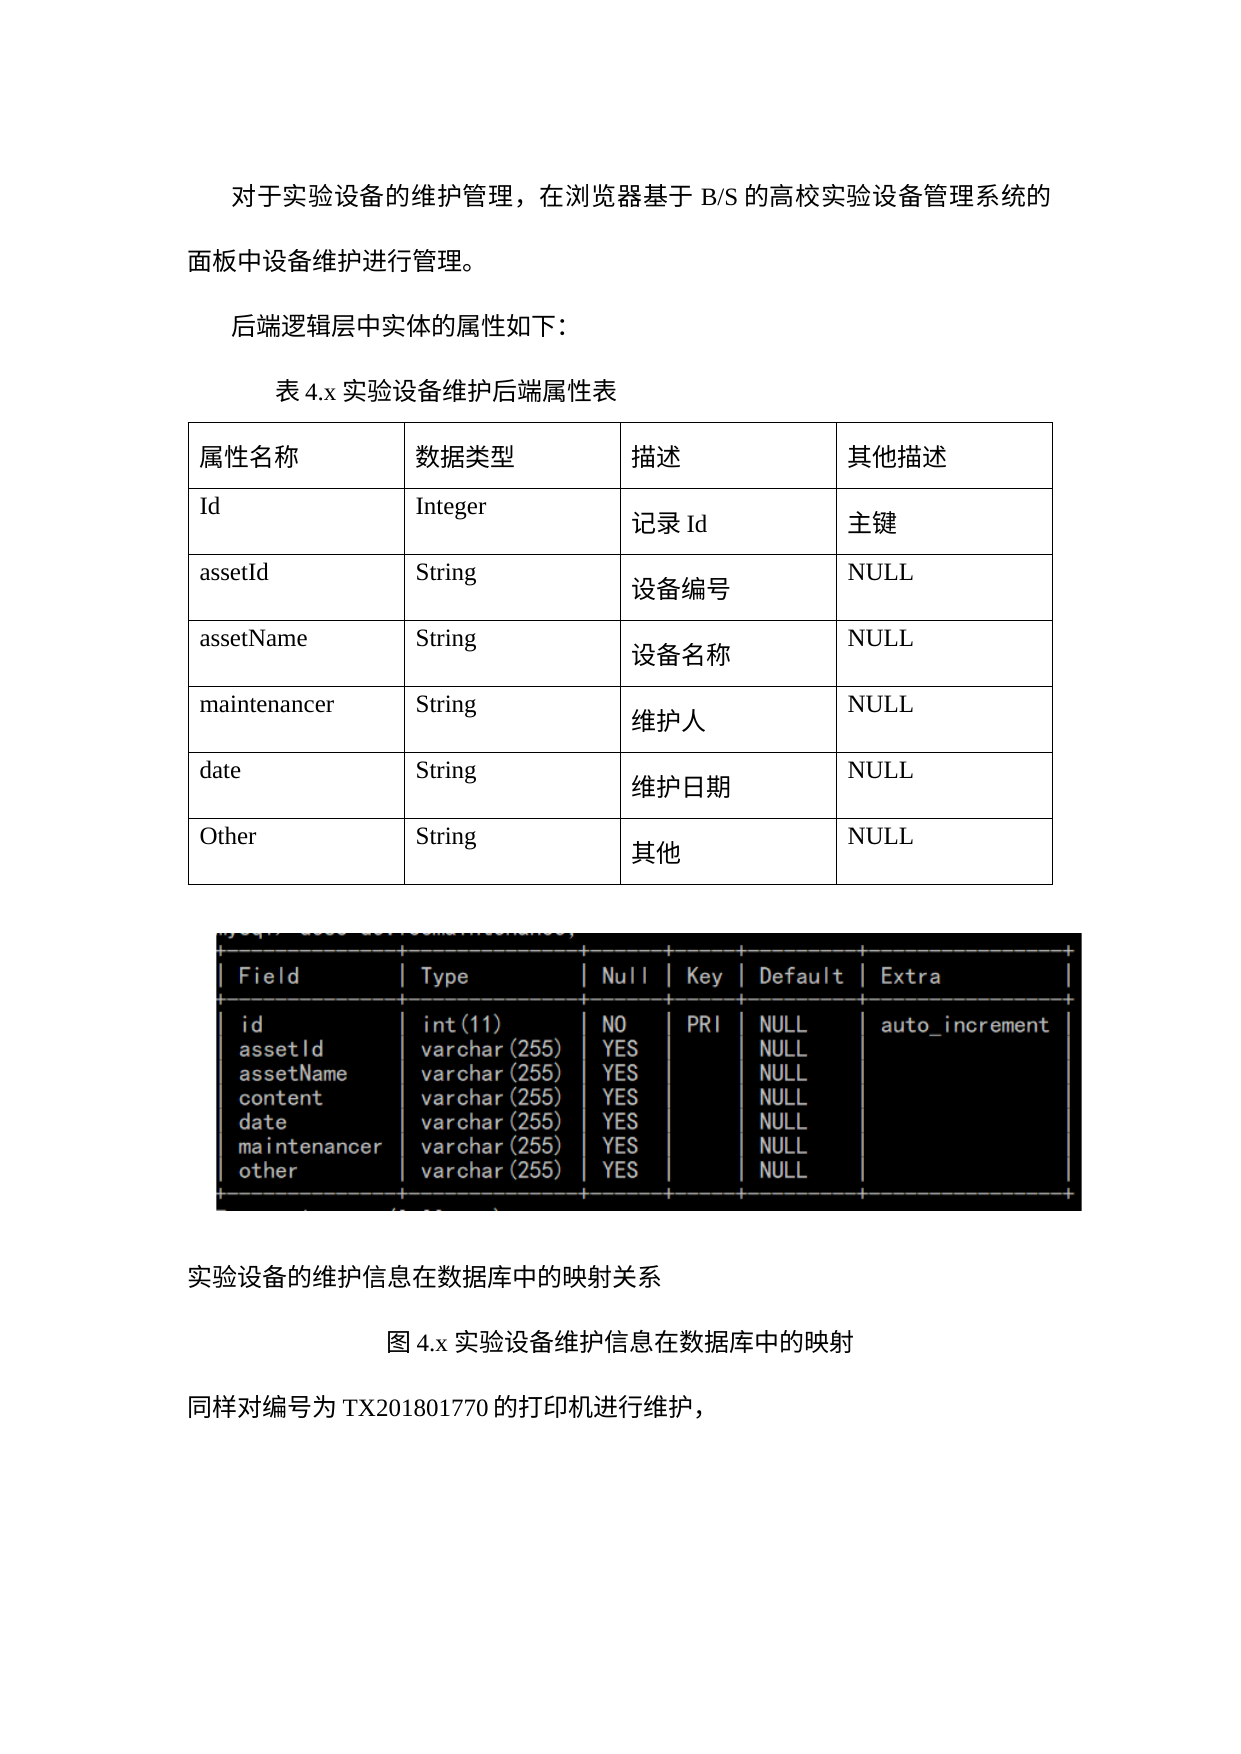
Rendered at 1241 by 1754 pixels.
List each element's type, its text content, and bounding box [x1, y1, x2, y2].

table_cell assetId [189, 555, 404, 620]
table_cell Other [189, 819, 404, 884]
table_header 数据类型 [405, 423, 620, 488]
table_cell 设备编号 [621, 555, 836, 620]
table_cell NULL [837, 687, 1052, 752]
table_cell 设备名称 [621, 621, 836, 686]
table_cell maintenancer [189, 687, 404, 752]
table_cell 其他 [621, 819, 836, 884]
text 后端逻辑层中实体的属性如下： [187, 292, 1053, 357]
table_cell date [189, 753, 404, 818]
table_cell String [405, 819, 620, 884]
table_cell 维护日期 [621, 753, 836, 818]
table_cell NULL [837, 753, 1052, 818]
table_cell String [405, 621, 620, 686]
text 表4.x 实验设备维护后端属性表 [187, 357, 1053, 422]
table_header 属性名称 [189, 423, 404, 488]
table_cell String [405, 687, 620, 752]
table_cell 主键 [837, 489, 1052, 554]
table_cell Id [189, 489, 404, 554]
text 图4.x 实验设备维护信息在数据库中的映射 [187, 1308, 1053, 1373]
text 同样对编号为TX201801770的打印机进行维护， [187, 1373, 1053, 1438]
table_cell String [405, 753, 620, 818]
table_header 描述 [621, 423, 836, 488]
text 对于实验设备的维护管理，在浏览器基于B/S的高校实验设备管理系统的面板中设备维护进行管理。 [187, 162, 1053, 292]
table_cell assetName [189, 621, 404, 686]
table_cell NULL [837, 621, 1052, 686]
picture [216, 933, 1082, 1211]
table_cell String [405, 555, 620, 620]
table_cell 维护人 [621, 687, 836, 752]
table_cell 记录Id [621, 489, 836, 554]
table_cell NULL [837, 555, 1052, 620]
table_cell Integer [405, 489, 620, 554]
table_header 其他描述 [837, 423, 1052, 488]
table_cell NULL [837, 819, 1052, 884]
